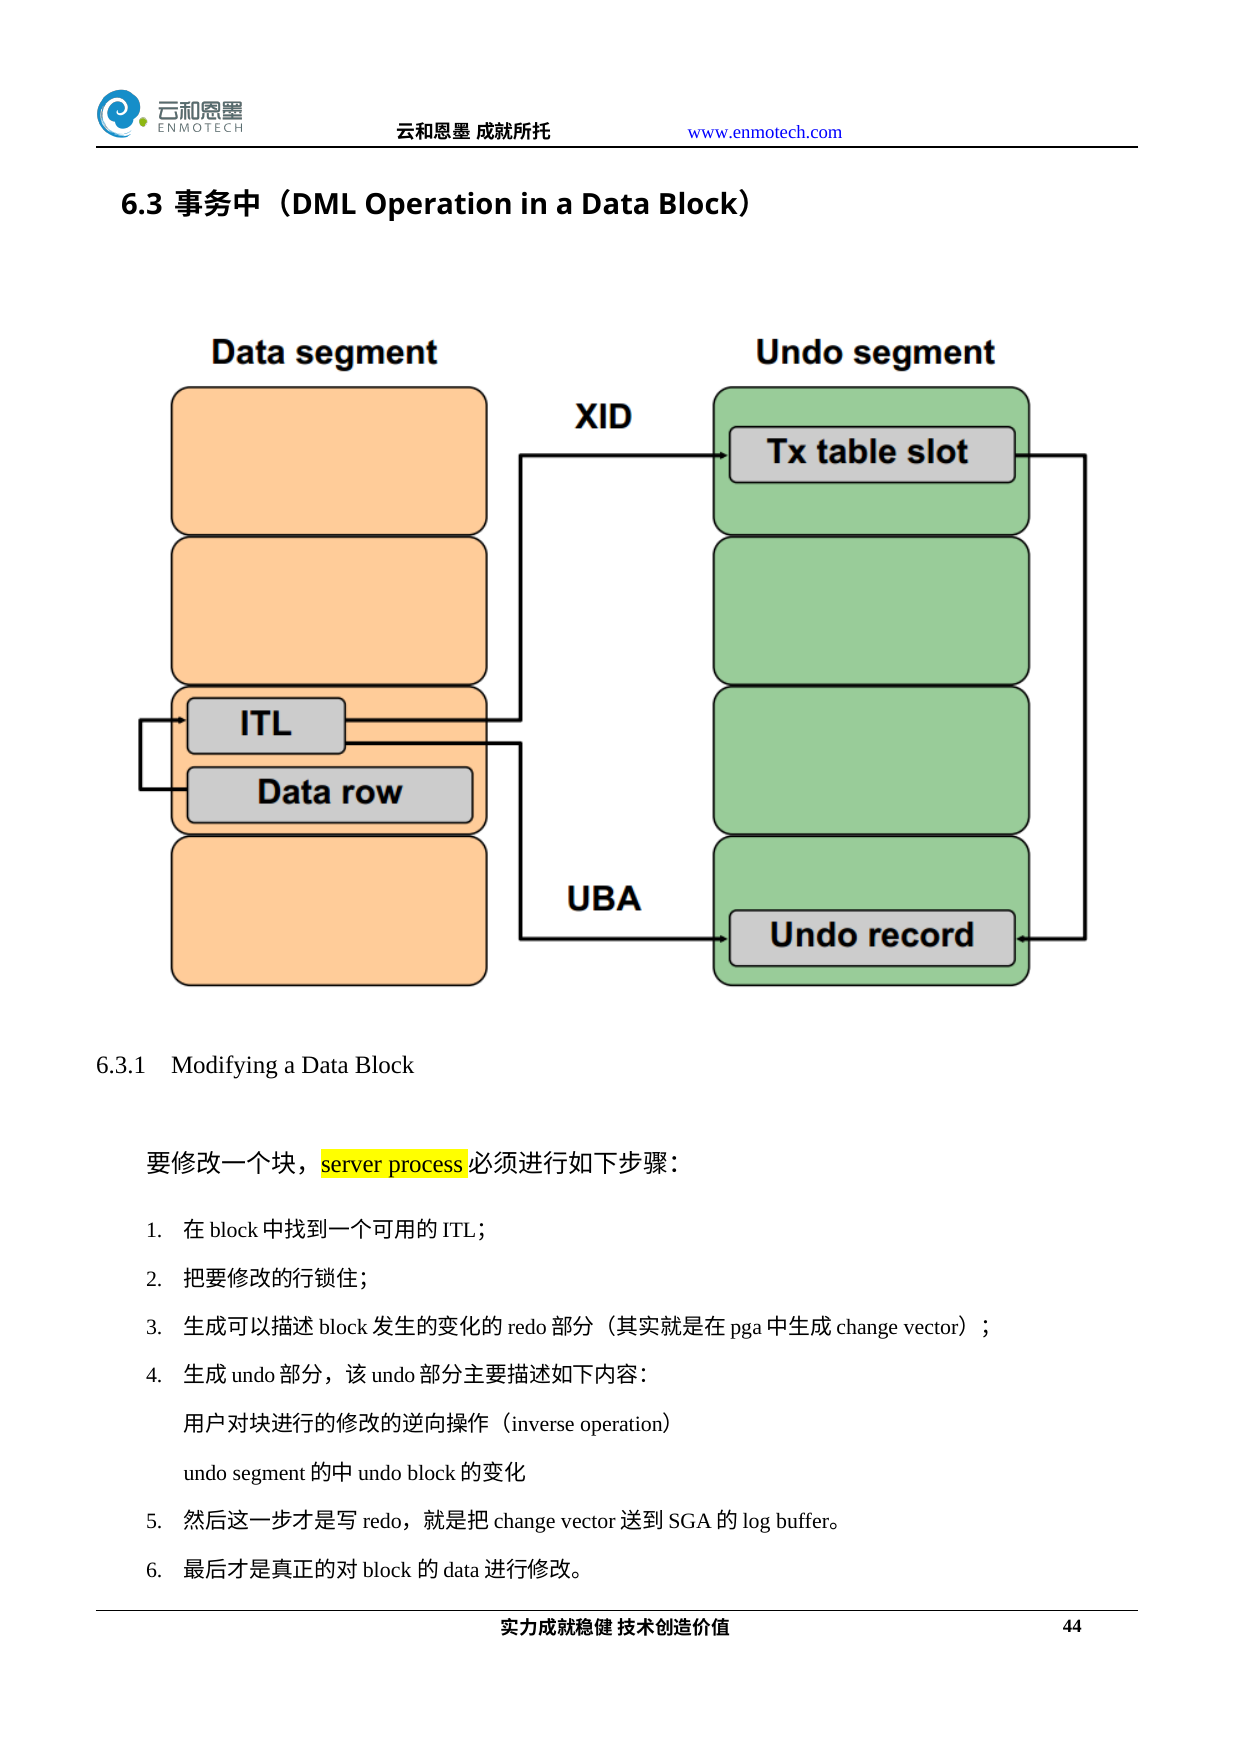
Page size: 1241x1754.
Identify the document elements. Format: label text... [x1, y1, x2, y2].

list 在block中找到一个可用的ITL； [146, 1212, 1138, 1244]
list 把要修改的行锁住； [146, 1260, 1138, 1293]
picture [95, 298, 1139, 1000]
list 最后才是真正的对block 的data进行修改。 [146, 1551, 1138, 1584]
subtitle Modifying a Data Block [96, 1048, 1138, 1081]
picture [95, 88, 245, 139]
list 生成可以描述block发生的变化的redo部分（其实就是在pga中生成change vector）； [146, 1309, 1138, 1341]
subtitle 事务中（DML Operation in a Data Block） [121, 169, 1113, 234]
list 然后这一步才是写redo，就是把change vector送到SGA的log buffer。 [146, 1503, 1138, 1535]
list 生成undo部分，该undo部分主要描述如下内容： 用户对块进行的修改的逆向操作（inverse operation） undo segment的中undo block的变化 [146, 1357, 1138, 1487]
text 要修改一个块，server process必须进行如下步骤： [96, 1129, 1138, 1194]
